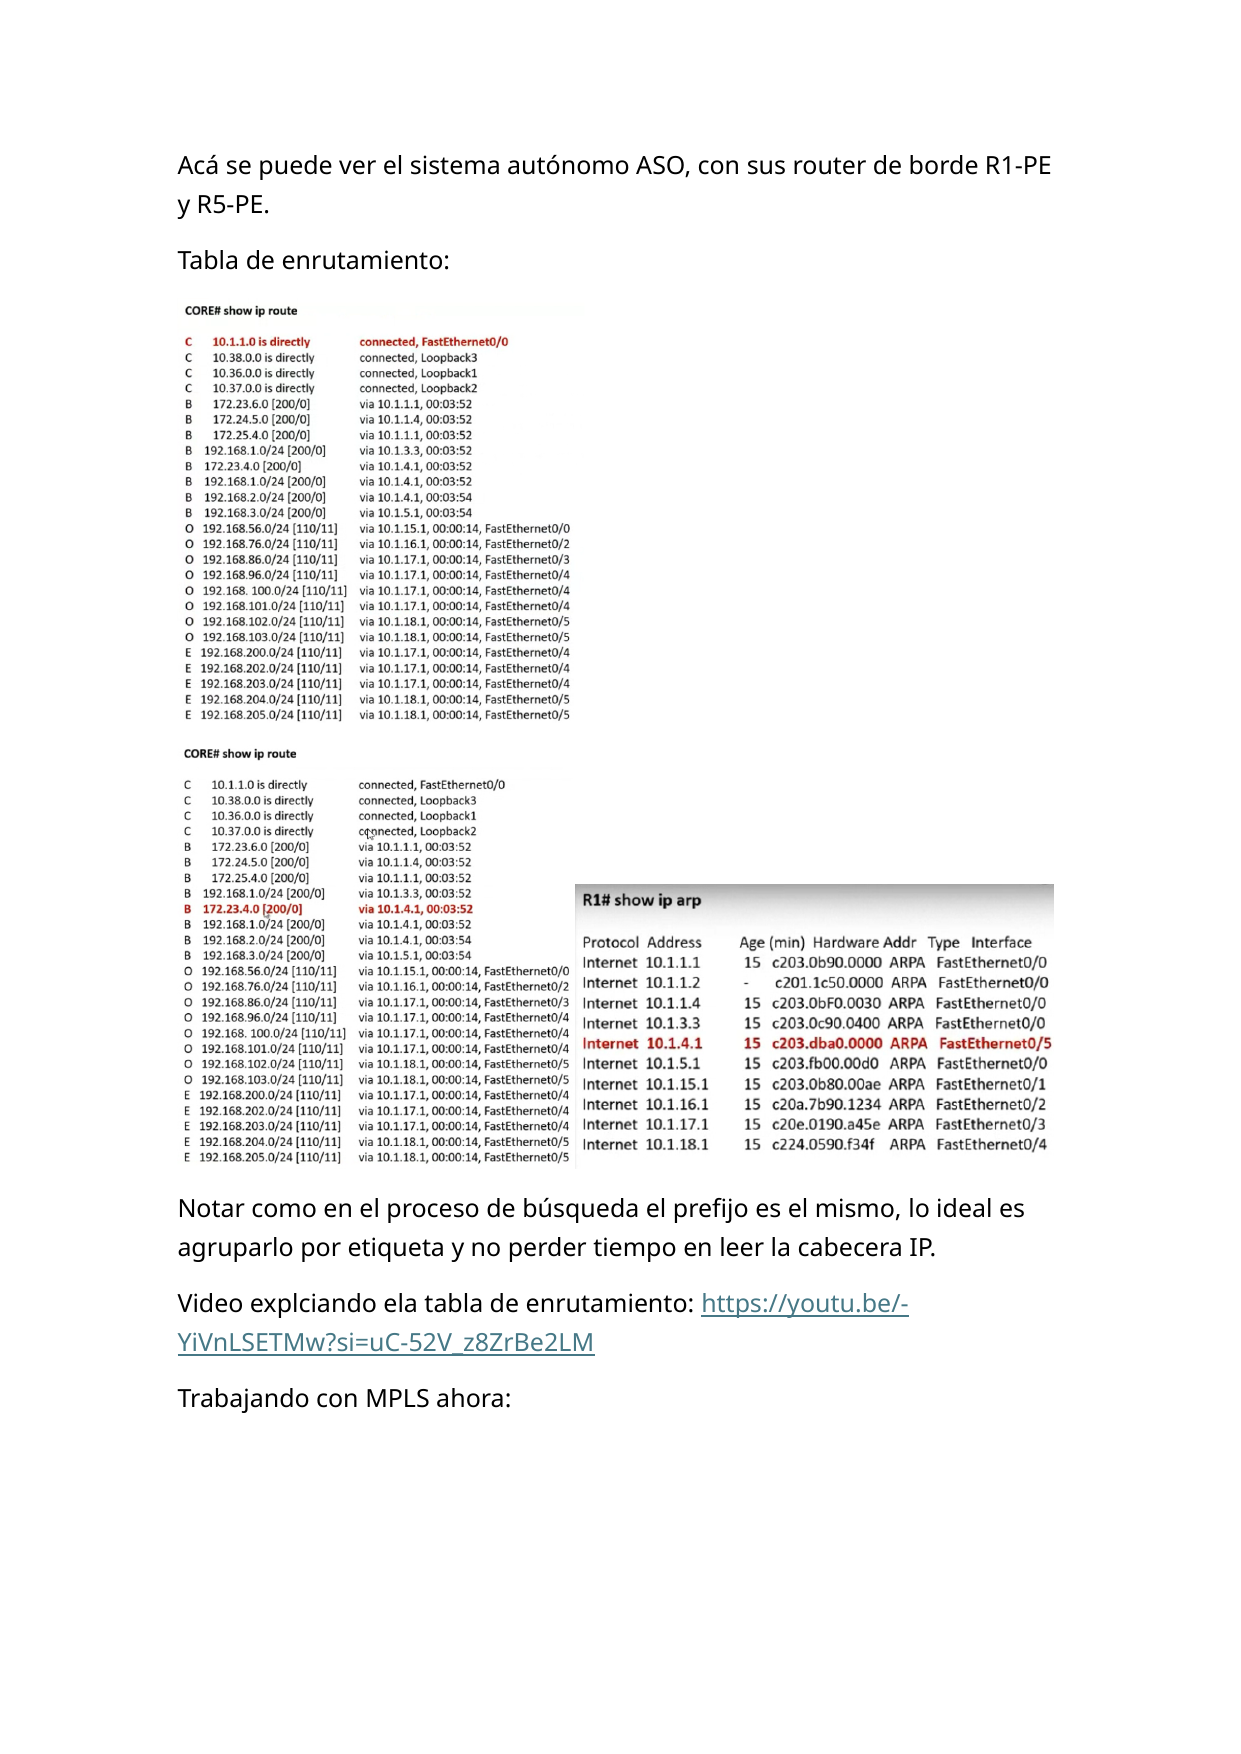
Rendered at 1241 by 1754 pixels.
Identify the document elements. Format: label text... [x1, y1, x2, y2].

text Tabla de enrutamiento: [177, 243, 1063, 277]
picture [177, 744, 1054, 1169]
text Video explciando ela tabla de enrutamiento: https://youtu.be/-YiVnLSETMw?si=uC-52V_z8ZrBe2LM [177, 1286, 1063, 1359]
picture [177, 298, 585, 723]
text Acá se puede ver el sistema autónomo ASO, con sus router de borde R1-PE y R5-PE. [177, 148, 1063, 221]
text Trabajando con MPLS ahora: [177, 1381, 1063, 1415]
text Notar como en el proceso de búsqueda el prefijo es el mismo, lo ideal es agruparlo por etiqueta y no perder tiempo en leer la cabecera IP. [177, 1191, 1063, 1264]
